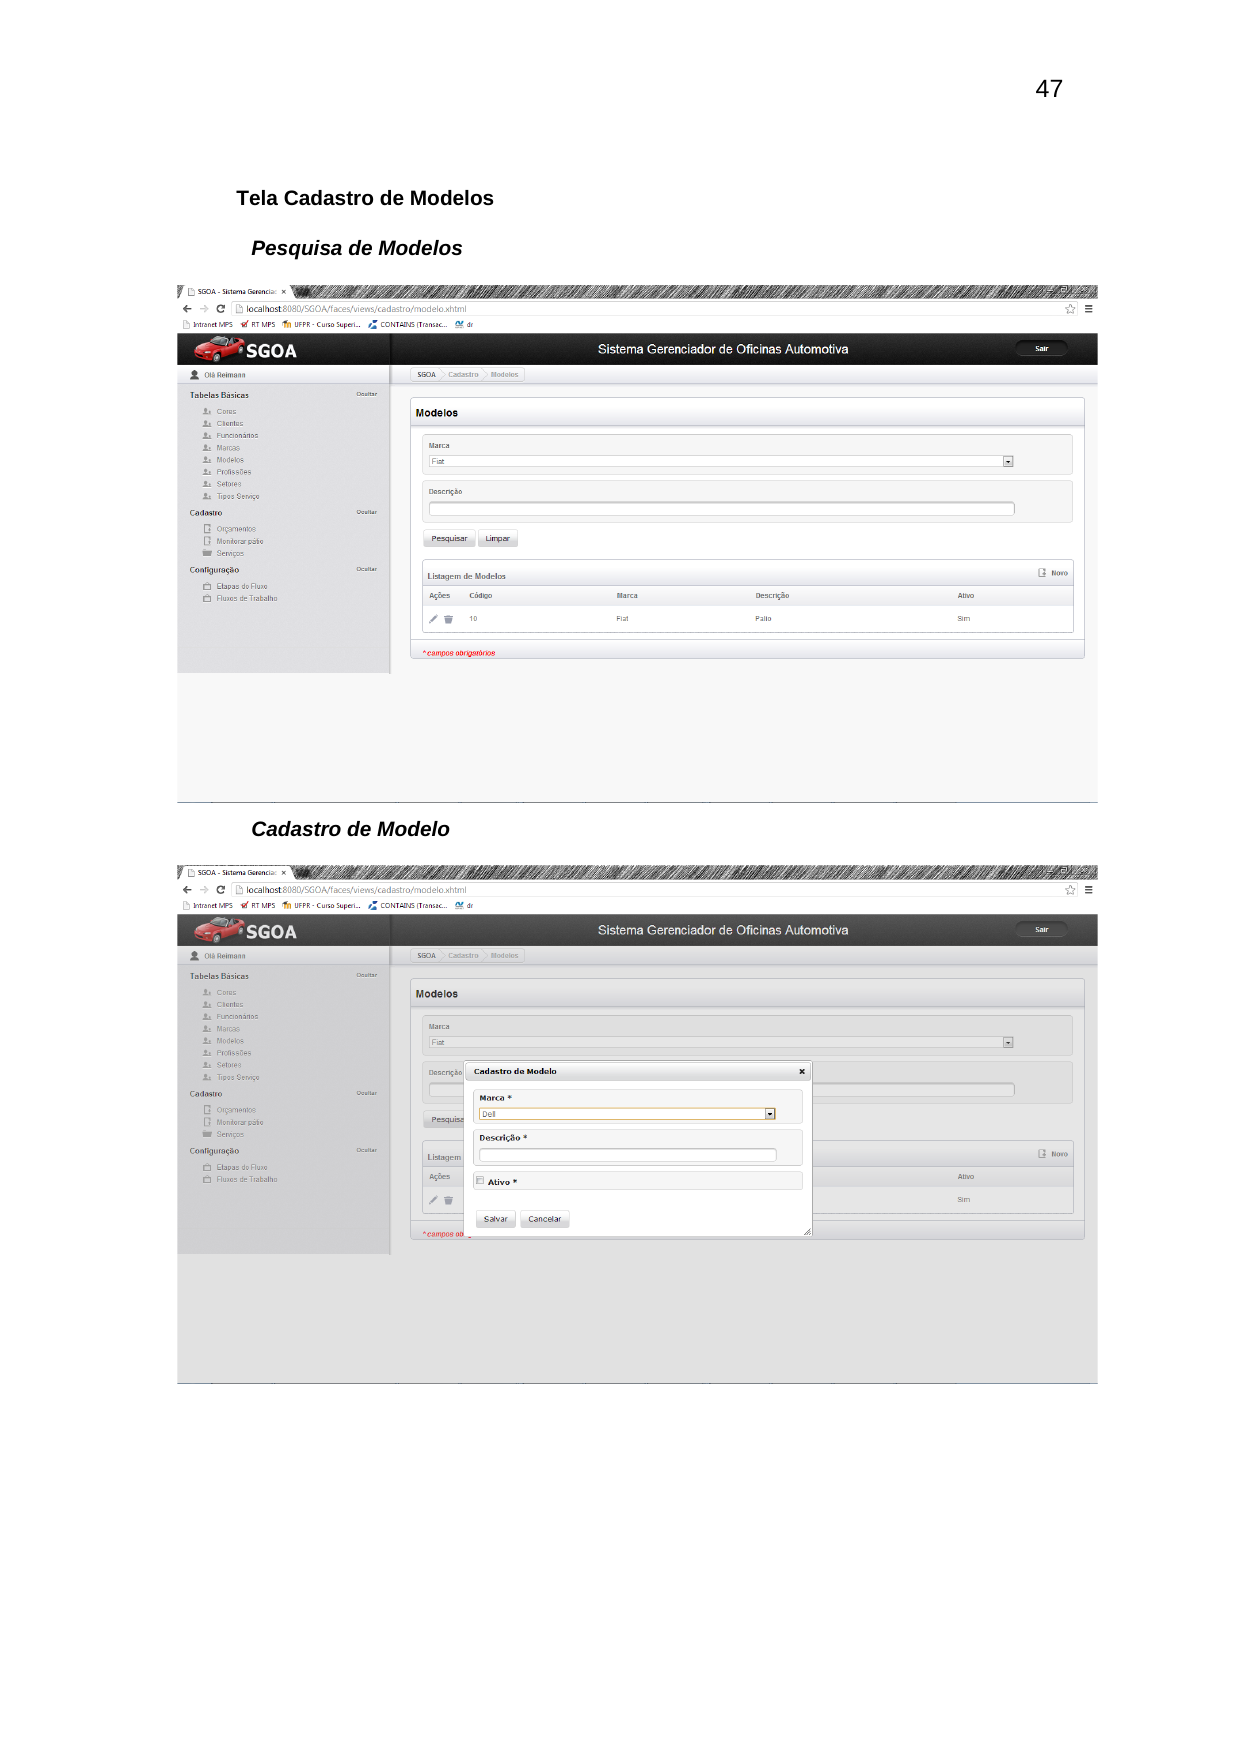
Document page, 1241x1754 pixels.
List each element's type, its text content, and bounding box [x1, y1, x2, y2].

list Pesquisa de Modelos [177, 235, 1063, 260]
picture [177, 285, 1098, 803]
list Cadastro de Modelo [177, 815, 1063, 840]
picture [177, 865, 1098, 1384]
list Tela Cadastro de Modelos [177, 185, 1063, 210]
